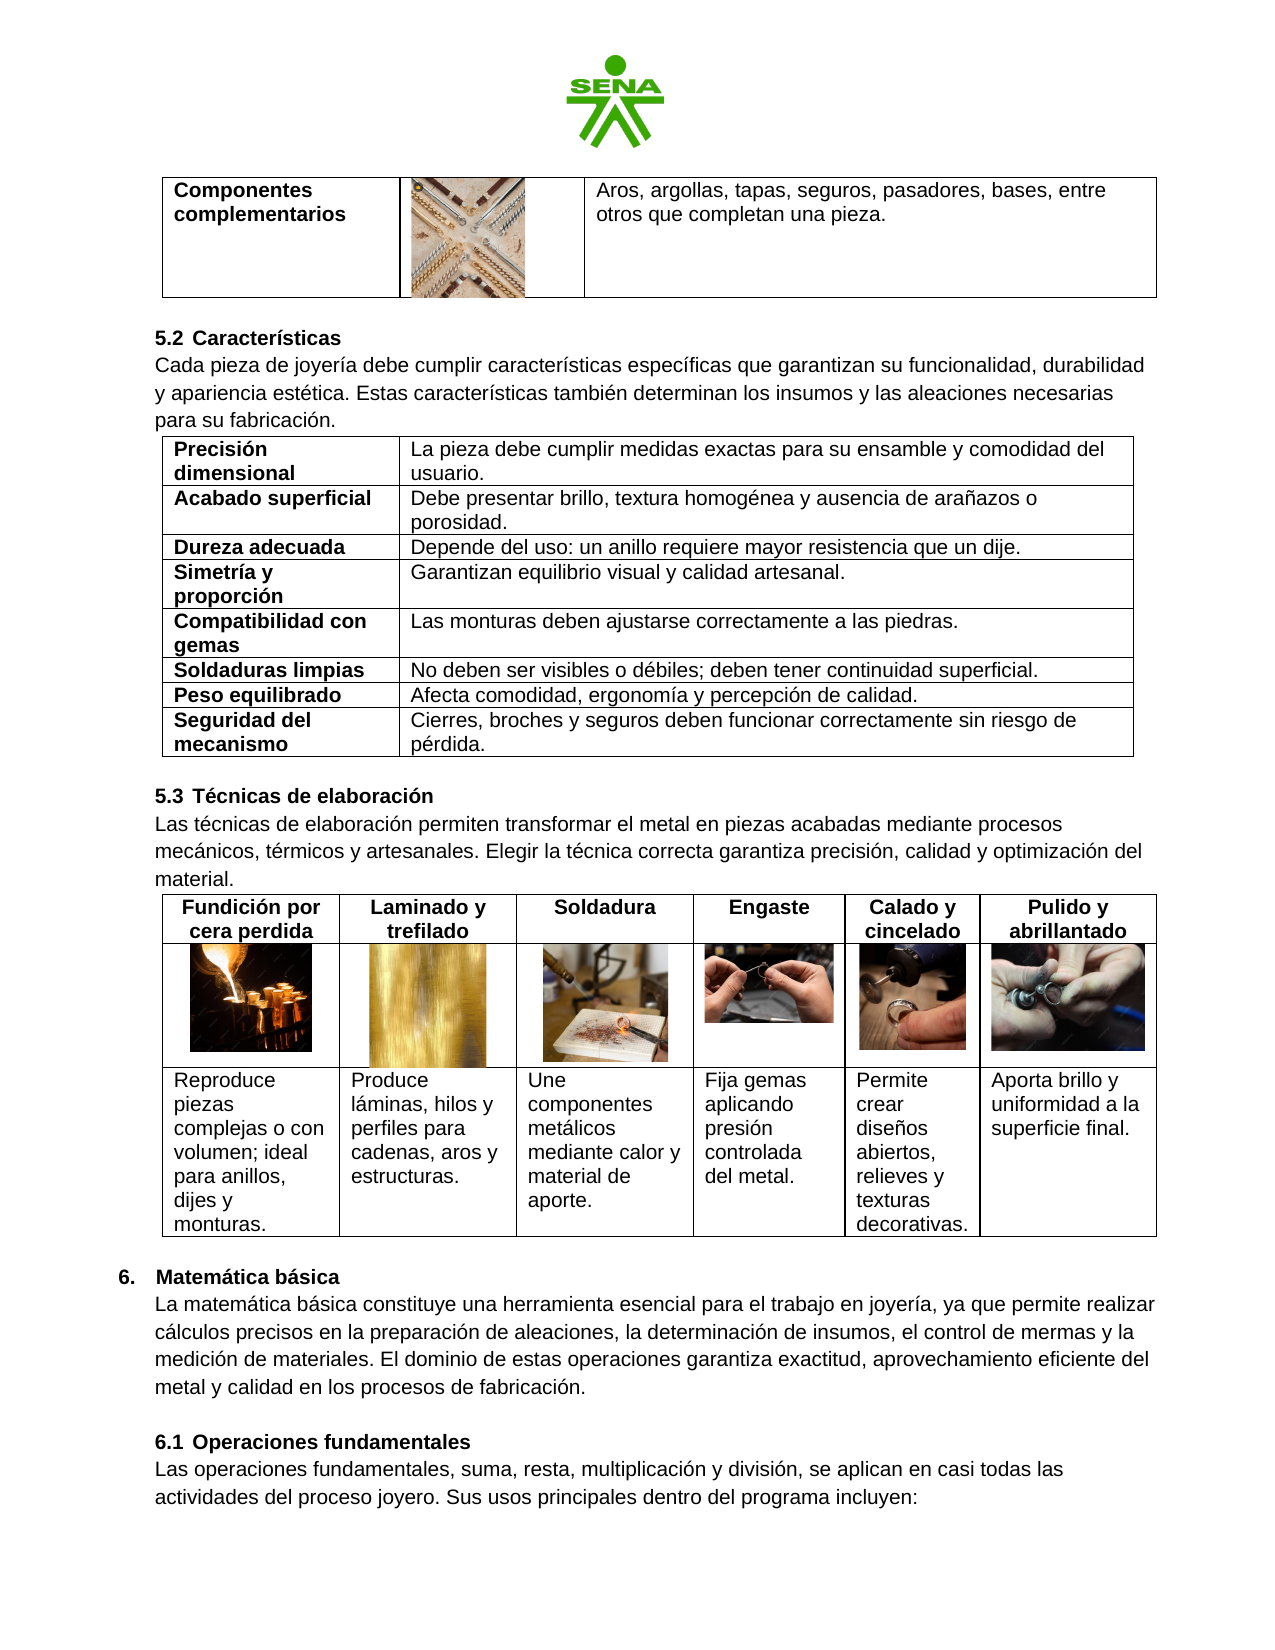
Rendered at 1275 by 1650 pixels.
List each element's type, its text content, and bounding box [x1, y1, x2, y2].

table_cell [487, 944, 516, 1067]
table_header Pulido y abrillantado [981, 895, 1156, 943]
table_cell [517, 944, 693, 1067]
picture [411, 178, 526, 298]
table_header Engaste [694, 895, 844, 943]
text Cada pieza de joyería debe cumplir características específicas que garantizan su funcionalidad, durabilidad y apariencia estética. Estas características también determinan los insumos y las aleaciones necesarias para su fabricación. [154, 353, 1157, 432]
table_cell Peso equilibrado [163, 683, 399, 707]
table_cell Afecta comodidad, ergonomía y percepción de calidad. [400, 683, 1133, 707]
table_cell Seguridad del mecanismo [163, 708, 399, 756]
table_cell [526, 178, 584, 297]
table_cell No deben ser visibles o débiles; deben tener continuidad superficial. [400, 658, 1133, 682]
picture [991, 944, 1145, 1051]
table_cell Aros, argollas, tapas, seguros, pasadores, bases, entre otros que completan una pieza. [585, 178, 1156, 297]
table_cell [340, 944, 369, 1067]
table_cell Dureza adecuada [163, 535, 399, 559]
table_cell [401, 178, 411, 297]
table_cell Depende del uso: un anillo requiere mayor resistencia que un dije. [400, 535, 1133, 559]
table_cell Simetría y proporción [163, 560, 399, 608]
table_header Precisión dimensional [163, 437, 399, 485]
table_cell Acabado superficial [163, 486, 399, 534]
picture [190, 944, 312, 1052]
table_cell Debe presentar brillo, textura homogénea y ausencia de arañazos o porosidad. [400, 486, 1133, 534]
picture [369, 944, 487, 1068]
table_cell [694, 944, 844, 1067]
text Las operaciones fundamentales, suma, resta, multiplicación y división, se aplican en casi todas las actividades del proceso joyero. Sus usos principales dentro del programa incluyen: [154, 1457, 1157, 1508]
table_header Fundición por cera perdida [163, 895, 339, 943]
table_cell Garantizan equilibrio visual y calidad artesanal. [400, 560, 1133, 608]
table_cell Reproduce piezas complejas o con volumen; ideal para anillos, dijes y monturas. [163, 1068, 339, 1236]
picture [859, 944, 966, 1051]
table_cell Aporta brillo y uniformidad a la superficie final. [981, 1068, 1156, 1236]
table_cell [846, 944, 979, 1067]
picture [541, 944, 669, 1062]
text La matemática básica constituye una herramienta esencial para el trabajo en joyería, ya que permite realizar cálculos precisos en la preparación de aleaciones, la determinación de insumos, el control de mermas y la medición de materiales. El dominio de estas operaciones garantiza exactitud, aprovechamiento eficiente del metal y calidad en los procesos de fabricación. [154, 1292, 1157, 1398]
table_cell Fija gemas aplicando presión controlada del metal. [694, 1068, 844, 1236]
list Matemática básica [118, 1264, 1157, 1288]
list Técnicas de elaboración [154, 784, 1157, 808]
table_cell Produce láminas, hilos y perfiles para cadenas, aros y estructuras. [340, 1068, 516, 1236]
table_header Calado y cincelado [846, 895, 979, 943]
table_cell Las monturas deben ajustarse correctamente a las piedras. [400, 609, 1133, 657]
picture [566, 55, 664, 148]
list Características [154, 326, 1157, 350]
table_cell Compatibilidad con gemas [163, 609, 399, 657]
text Las técnicas de elaboración permiten transformar el metal en piezas acabadas mediante procesos mecánicos, térmicos y artesanales. Elegir la técnica correcta garantiza precisión, calidad y optimización del material. [154, 812, 1157, 891]
table_header Soldadura [517, 895, 693, 943]
list Operaciones fundamentales [154, 1429, 1157, 1453]
table_cell [981, 944, 1156, 1067]
table_cell Cierres, broches y seguros deben funcionar correctamente sin riesgo de pérdida. [400, 708, 1133, 756]
table_cell Une componentes metálicos mediante calor y material de aporte. [517, 1068, 693, 1236]
table_cell Soldaduras limpias [163, 658, 399, 682]
table_cell Permite crear diseños abiertos, relieves y texturas decorativas. [846, 1068, 979, 1236]
table_cell [163, 944, 339, 1067]
table_header La pieza debe cumplir medidas exactas para su ensamble y comodidad del usuario. [400, 437, 1133, 485]
table_header Laminado y trefilado [340, 895, 516, 943]
picture [704, 944, 834, 1023]
table_cell Componentes complementarios [163, 178, 399, 297]
